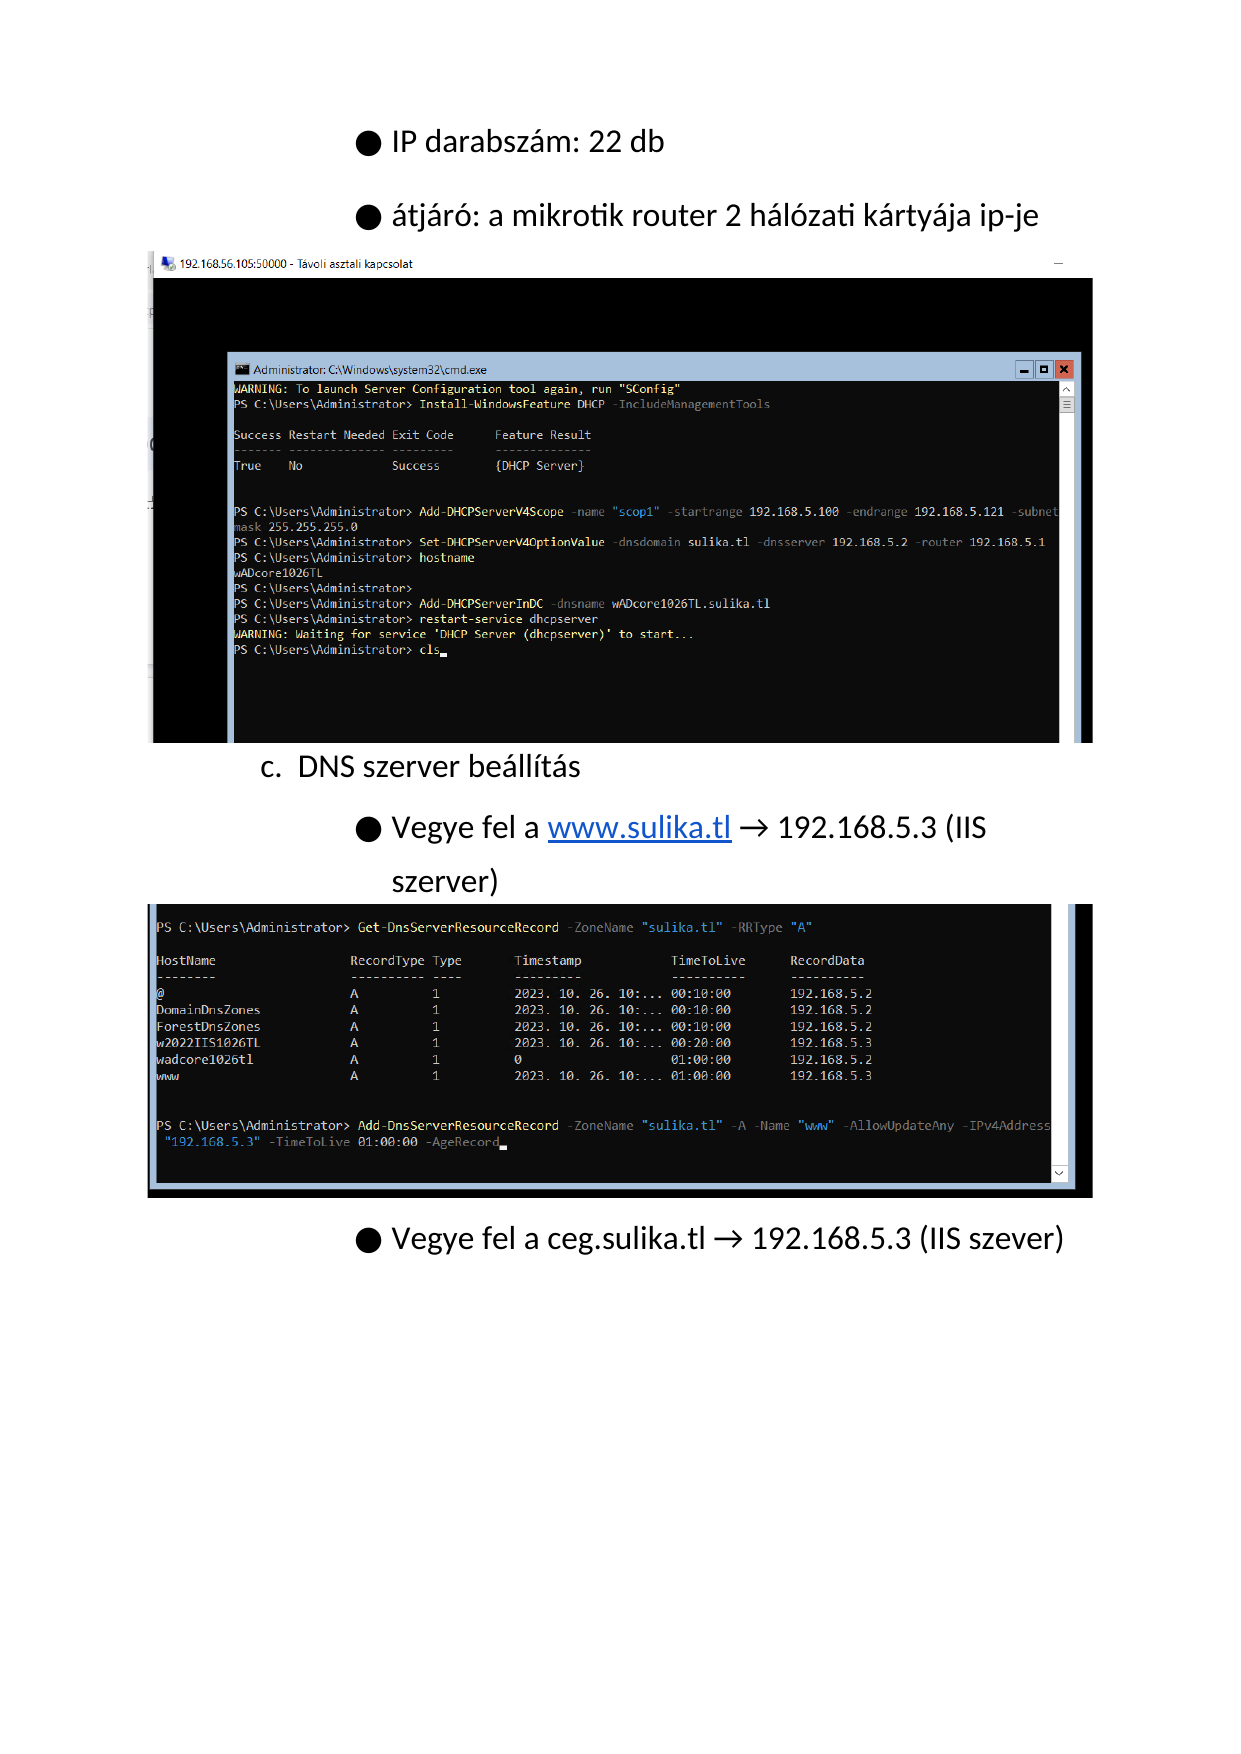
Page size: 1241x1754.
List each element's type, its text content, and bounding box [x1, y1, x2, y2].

list Vegye fel a ceg.sulika.tl → 192.168.5.3 (IIS szever) [354, 1200, 1093, 1268]
picture [147, 904, 1093, 1198]
picture [147, 251, 1093, 743]
list Vegye fel a www.sulika.tl → 192.168.5.3 (IIS szerver) [354, 789, 1093, 901]
list DNS szerver beállítás [260, 745, 1093, 786]
list IP darabszám: 22 db [354, 103, 1093, 172]
list átjáró: a mikrotik router 2 hálózati kártyája ip-je [354, 177, 1093, 246]
